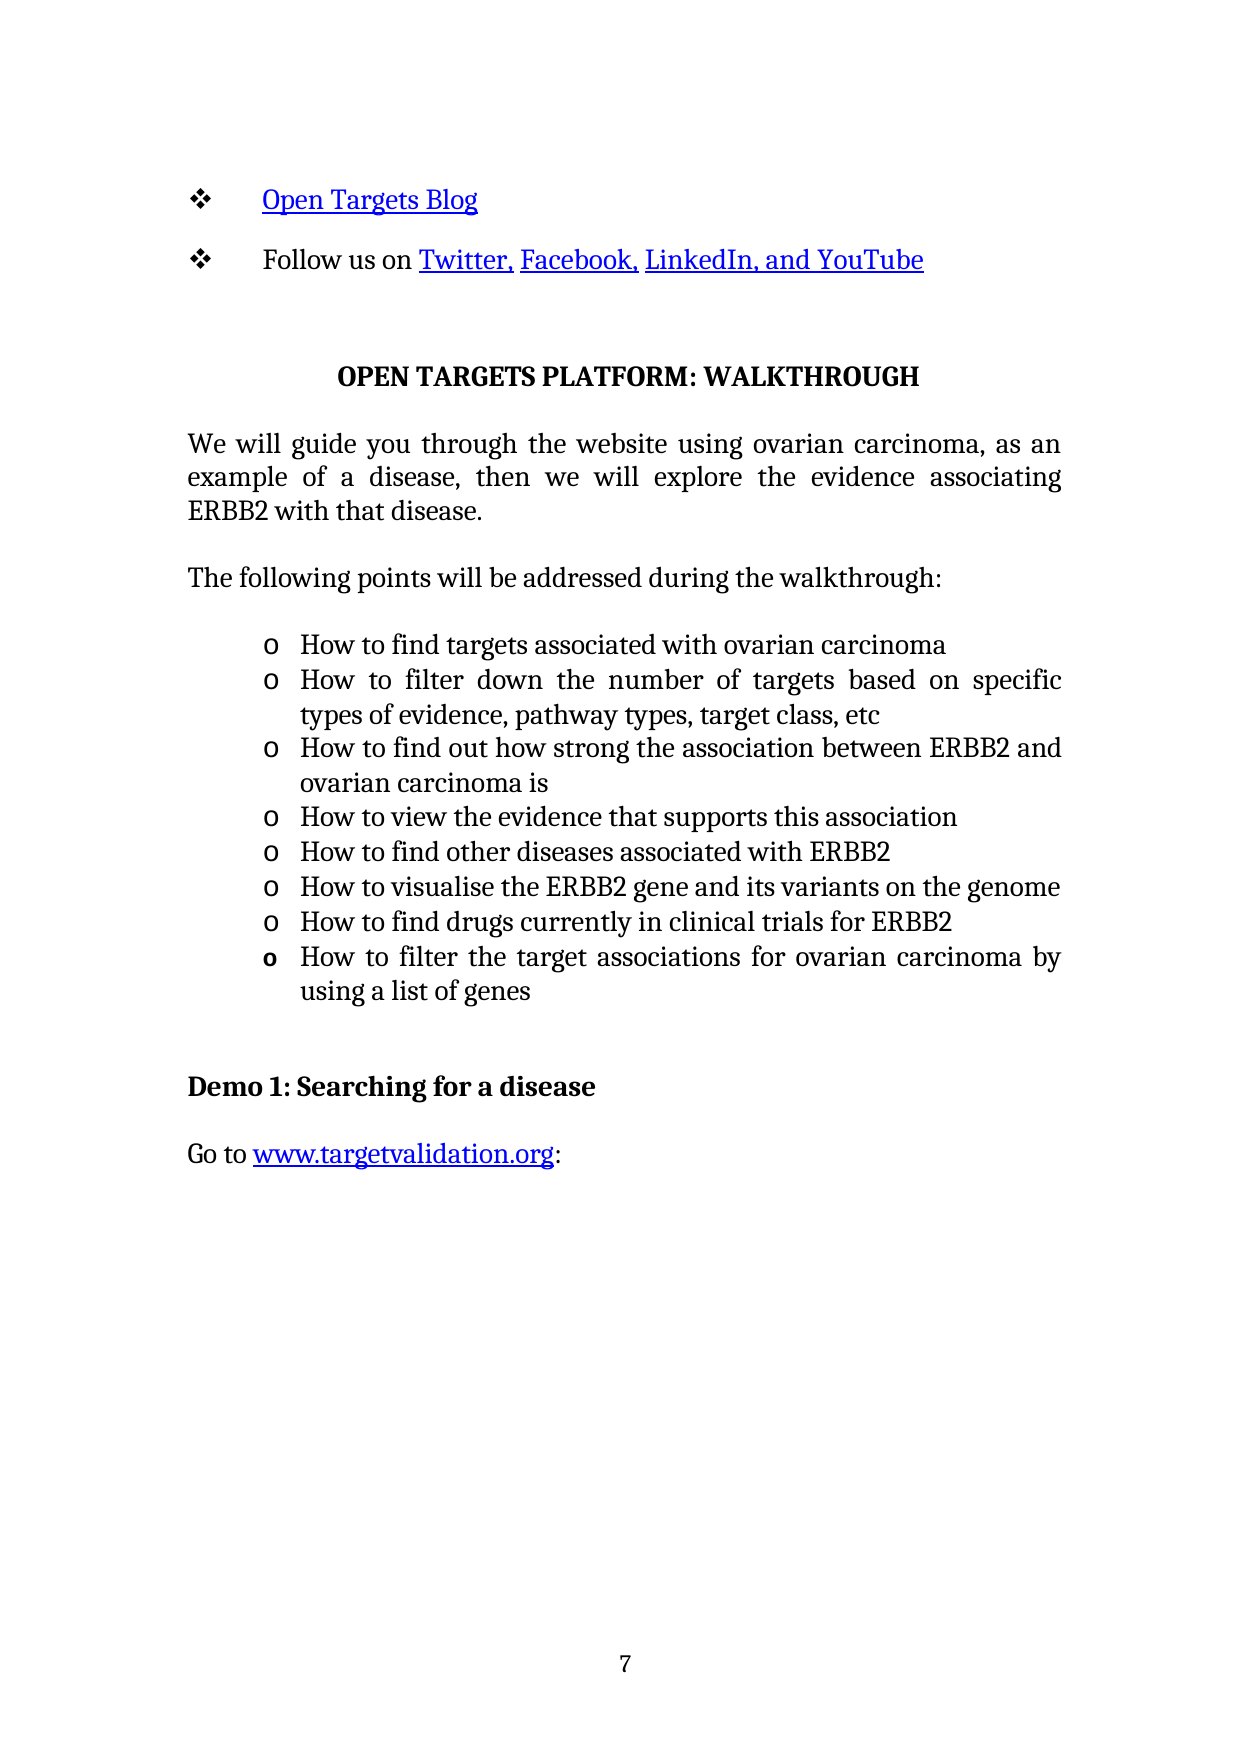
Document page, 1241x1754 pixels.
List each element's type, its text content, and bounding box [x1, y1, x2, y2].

text OPEN TARGETS PLATFORM: WALKTHROUGH [262, 360, 1063, 393]
list Follow us on Twitter, Facebook, LinkedIn, and YouTube [187, 243, 1063, 276]
list How to find other diseases associated with ERBB2 [262, 835, 1063, 870]
list Open Targets Blog [187, 183, 1063, 217]
list How to filter the target associations for ovarian carcinoma by using a list of genes [262, 940, 1063, 1007]
text Go to www.targetvalidation.org: [187, 1137, 1063, 1170]
subtitle Demo 1: Searching for a disease [187, 1070, 1063, 1103]
list How to find out how strong the association between ERBB2 and ovarian carcinoma is [262, 732, 1063, 800]
list How to filter down the number of targets based on specific types of evidence, pathway types, target class, etc [262, 663, 1063, 732]
list How to visualise the ERBB2 gene and its variants on the genome [262, 870, 1063, 905]
list How to view the evidence that supports this association [262, 800, 1063, 835]
text The following points will be addressed during the walkthrough: [187, 561, 1063, 594]
list How to find targets associated with ovarian carcinoma [262, 628, 1063, 663]
list How to find drugs currently in clinical trials for ERBB2 [262, 905, 1063, 940]
text We will guide you through the website using ovarian carcinoma, as an example of a disease, then we will explore the evidence associating ERBB2 with that disease. [187, 427, 1063, 527]
